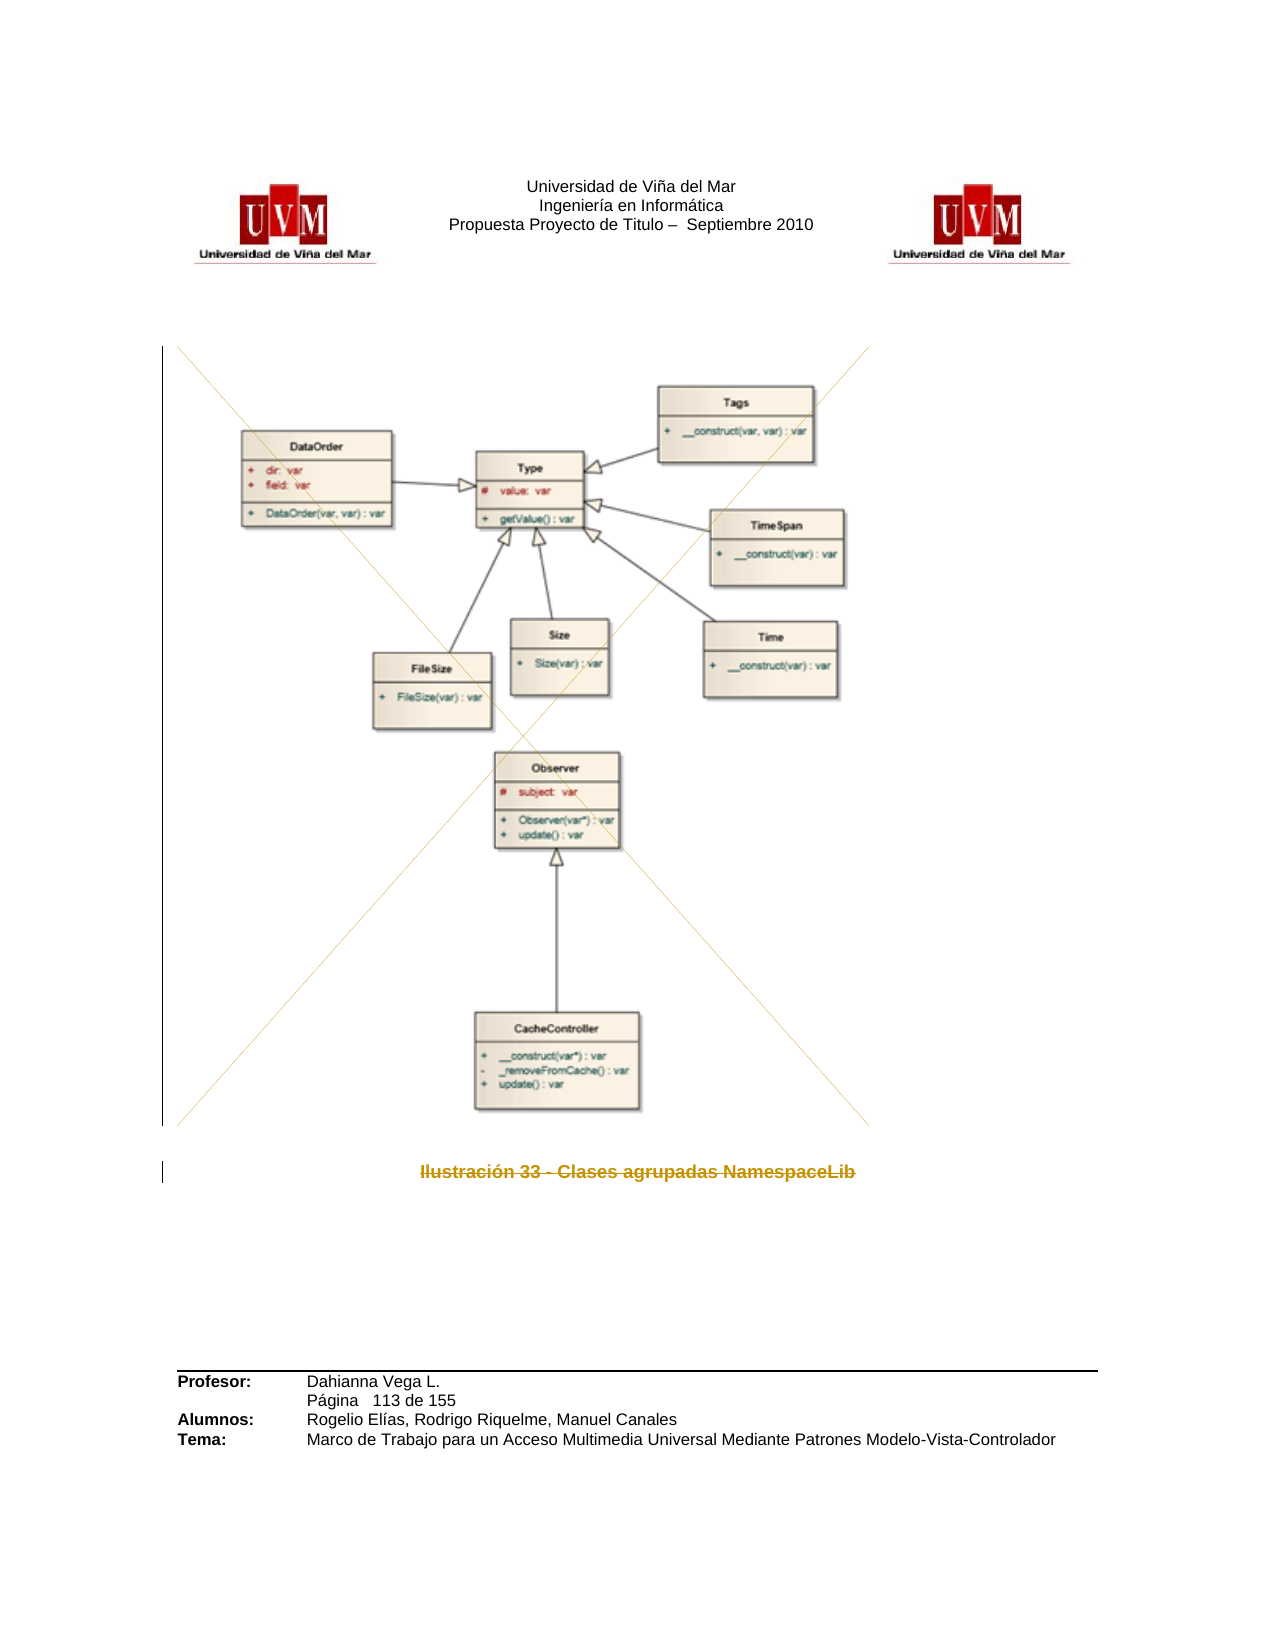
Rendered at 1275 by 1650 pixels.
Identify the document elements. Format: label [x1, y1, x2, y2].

picture [525, 347, 870, 1125]
picture [177, 348, 522, 1124]
picture [179, 738, 868, 1126]
picture [871, 176, 1084, 267]
picture [178, 346, 868, 735]
picture [177, 176, 390, 267]
